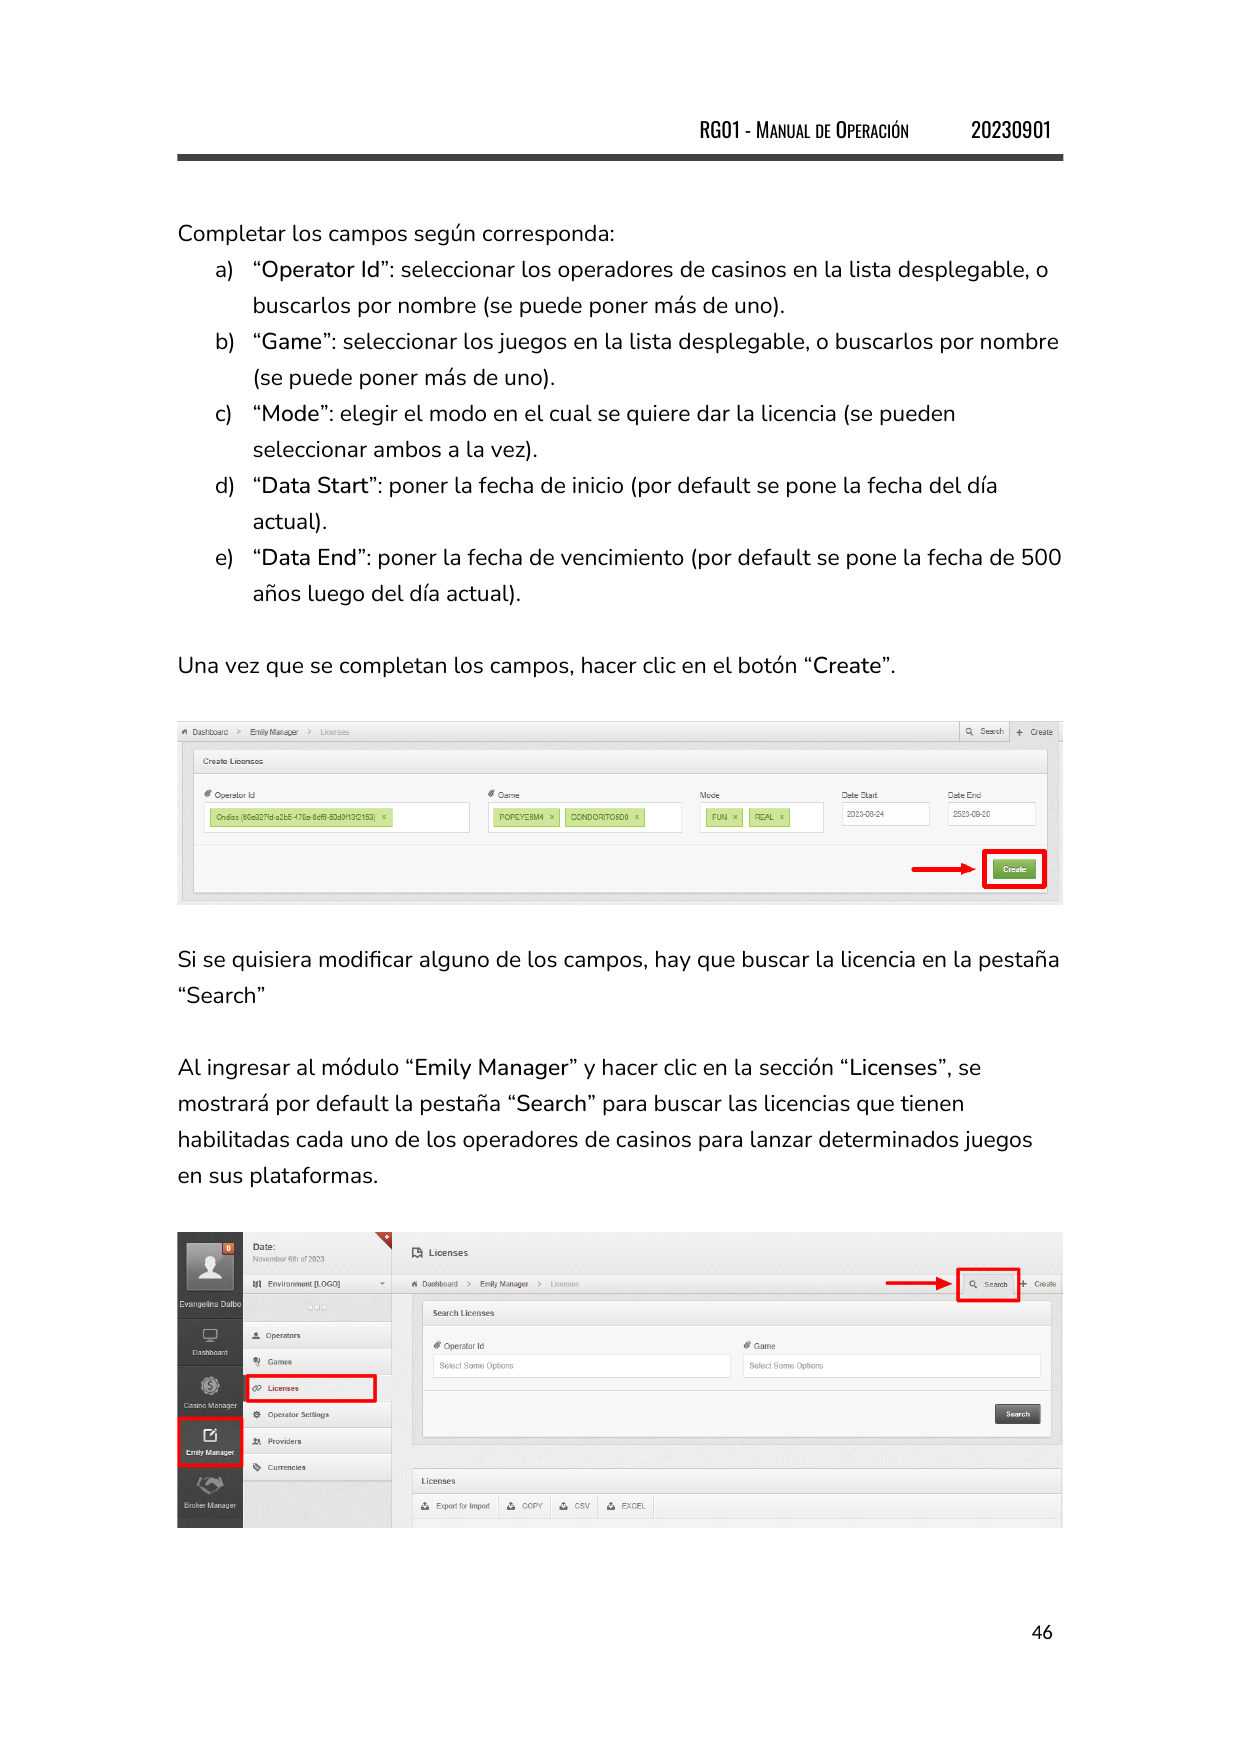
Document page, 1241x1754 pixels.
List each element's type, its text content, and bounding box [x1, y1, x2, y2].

list “Operator Id”: seleccionar los operadores de casinos en la lista desplegable, o buscarlos por nombre (se puede poner más de uno). [215, 254, 1063, 322]
text Una vez que se completan los campos, hacer clic en el botón “Create”. [177, 650, 1063, 681]
list “Data Start”: poner la fecha de inicio (por default se pone la fecha del día actual). [215, 470, 1063, 537]
picture [177, 721, 1063, 905]
picture [177, 1232, 1063, 1528]
list “Data End”: poner la fecha de vencimiento (por default se pone la fecha de 500 años luego del día actual). [215, 542, 1063, 609]
text Si se quisiera modificar alguno de los campos, hay que buscar la licencia en la pestaña “Search” [177, 945, 1063, 1012]
list “Game”: seleccionar los juegos en la lista desplegable, o buscarlos por nombre (se puede poner más de uno). [215, 326, 1063, 393]
text Al ingresar al módulo “Emily Manager” y hacer clic en la sección “Licenses”, se mostrará por default la pestaña “Search” para buscar las licencias que tienen habilitadas cada uno de los operadores de casinos para lanzar determinados juegos en sus plataformas. [177, 1052, 1063, 1192]
picture [177, 154, 1064, 161]
list “Mode”: elegir el modo en el cual se quiere dar la licencia (se pueden seleccionar ambos a la vez). [215, 398, 1063, 465]
text Completar los campos según corresponda: [177, 218, 1063, 250]
